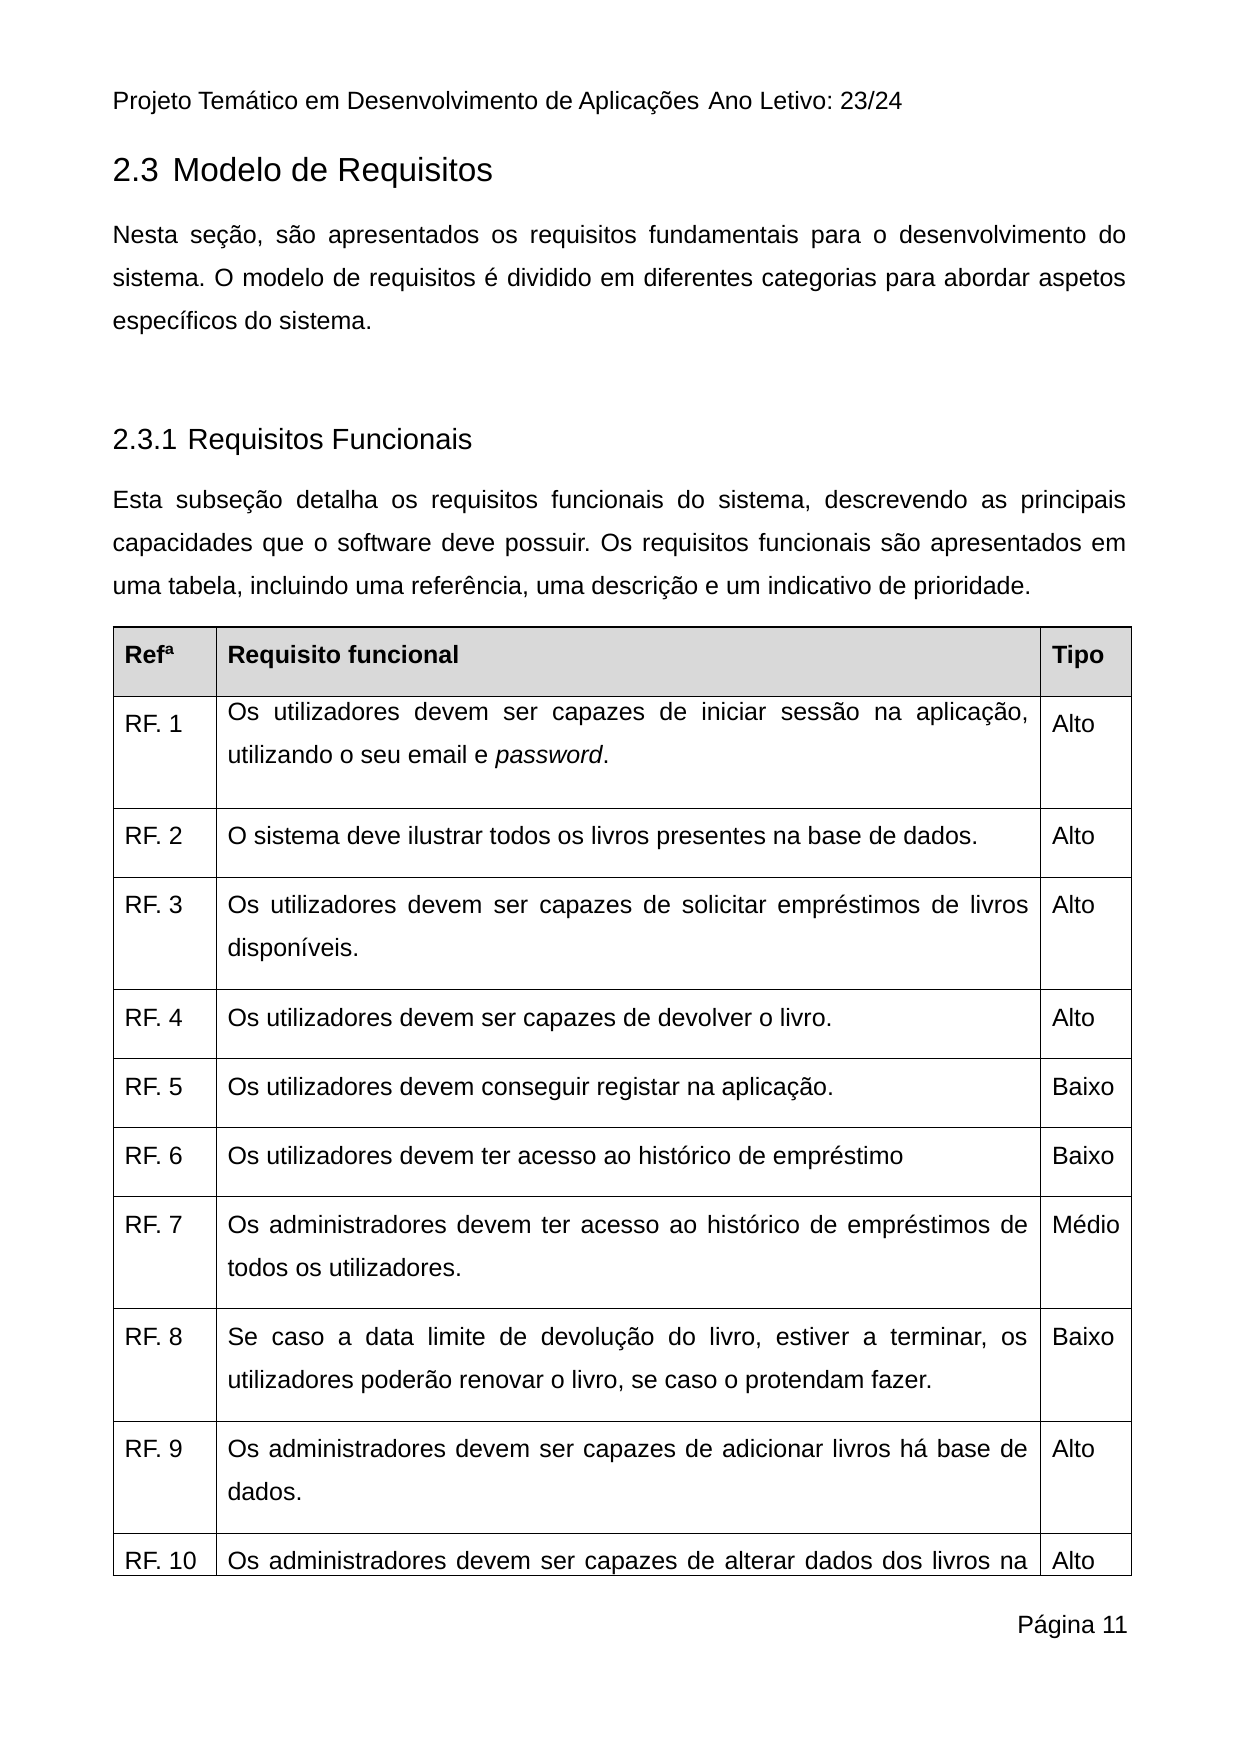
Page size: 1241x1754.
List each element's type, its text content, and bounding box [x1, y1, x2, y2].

table_cell Os utilizadores devem ser capazes de solicitar empréstimos de livros disponíveis. [217, 878, 1040, 989]
table_cell RF. 6 [114, 1128, 216, 1196]
subtitle Modelo de Requisitos [112, 150, 1128, 188]
table_cell Os utilizadores devem ser capazes de devolver o livro. [217, 990, 1040, 1058]
table_cell RF. 7 [114, 1197, 216, 1308]
table_cell RF. 1 [114, 697, 216, 808]
table_header Requisito funcional [217, 628, 1040, 696]
table_cell Os administradores devem ter acesso ao histórico de empréstimos de todos os utilizadores. [217, 1197, 1040, 1308]
table_cell Alto [1041, 697, 1131, 808]
table_cell RF. 2 [114, 809, 216, 877]
table_cell Alto [1041, 1422, 1131, 1533]
table_cell Alto [1041, 1534, 1131, 1575]
table_cell O sistema deve ilustrar todos os livros presentes na base de dados. [217, 809, 1040, 877]
table_cell RF. 3 [114, 878, 216, 989]
table_cell Baixo [1041, 1059, 1131, 1127]
table_cell Alto [1041, 990, 1131, 1058]
table_cell RF. 4 [114, 990, 216, 1058]
table_cell Alto [1041, 809, 1131, 877]
table_header Refª [114, 628, 216, 696]
text Nesta seção, são apresentados os requisitos fundamentais para o desenvolvimento do sistema. O modelo de requisitos é dividido em diferentes categorias para abordar aspetos específicos do sistema. [112, 220, 1128, 335]
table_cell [217, 1534, 1040, 1575]
table_cell Os utilizadores devem ser capazes de iniciar sessão na aplicação, utilizando o seu email e password. [217, 697, 1040, 808]
table_cell RF. 9 [114, 1422, 216, 1533]
table_cell Se caso a data limite de devolução do livro, estiver a terminar, os utilizadores poderão renovar o livro, se caso o protendam fazer. [217, 1309, 1040, 1421]
table_cell Alto [1041, 878, 1131, 989]
table_cell Os utilizadores devem conseguir registar na aplicação. [217, 1059, 1040, 1127]
table_cell Os utilizadores devem ter acesso ao histórico de empréstimo [217, 1128, 1040, 1196]
table_cell RF. 5 [114, 1059, 216, 1127]
text Esta subseção detalha os requisitos funcionais do sistema, descrevendo as principais capacidades que o software deve possuir. Os requisitos funcionais são apresentados em uma tabela, incluindo uma referência, uma descrição e um indicativo de prioridade. [112, 484, 1128, 599]
subtitle Requisitos Funcionais [112, 422, 1128, 455]
table_cell Os administradores devem ser capazes de adicionar livros há base de dados. [217, 1422, 1040, 1533]
table_cell RF. 8 [114, 1309, 216, 1421]
table_header Tipo [1041, 628, 1131, 696]
table_cell RF. 10 [114, 1534, 216, 1575]
table_cell Médio [1041, 1197, 1131, 1308]
table_cell Baixo [1041, 1128, 1131, 1196]
table_cell Baixo [1041, 1309, 1131, 1421]
